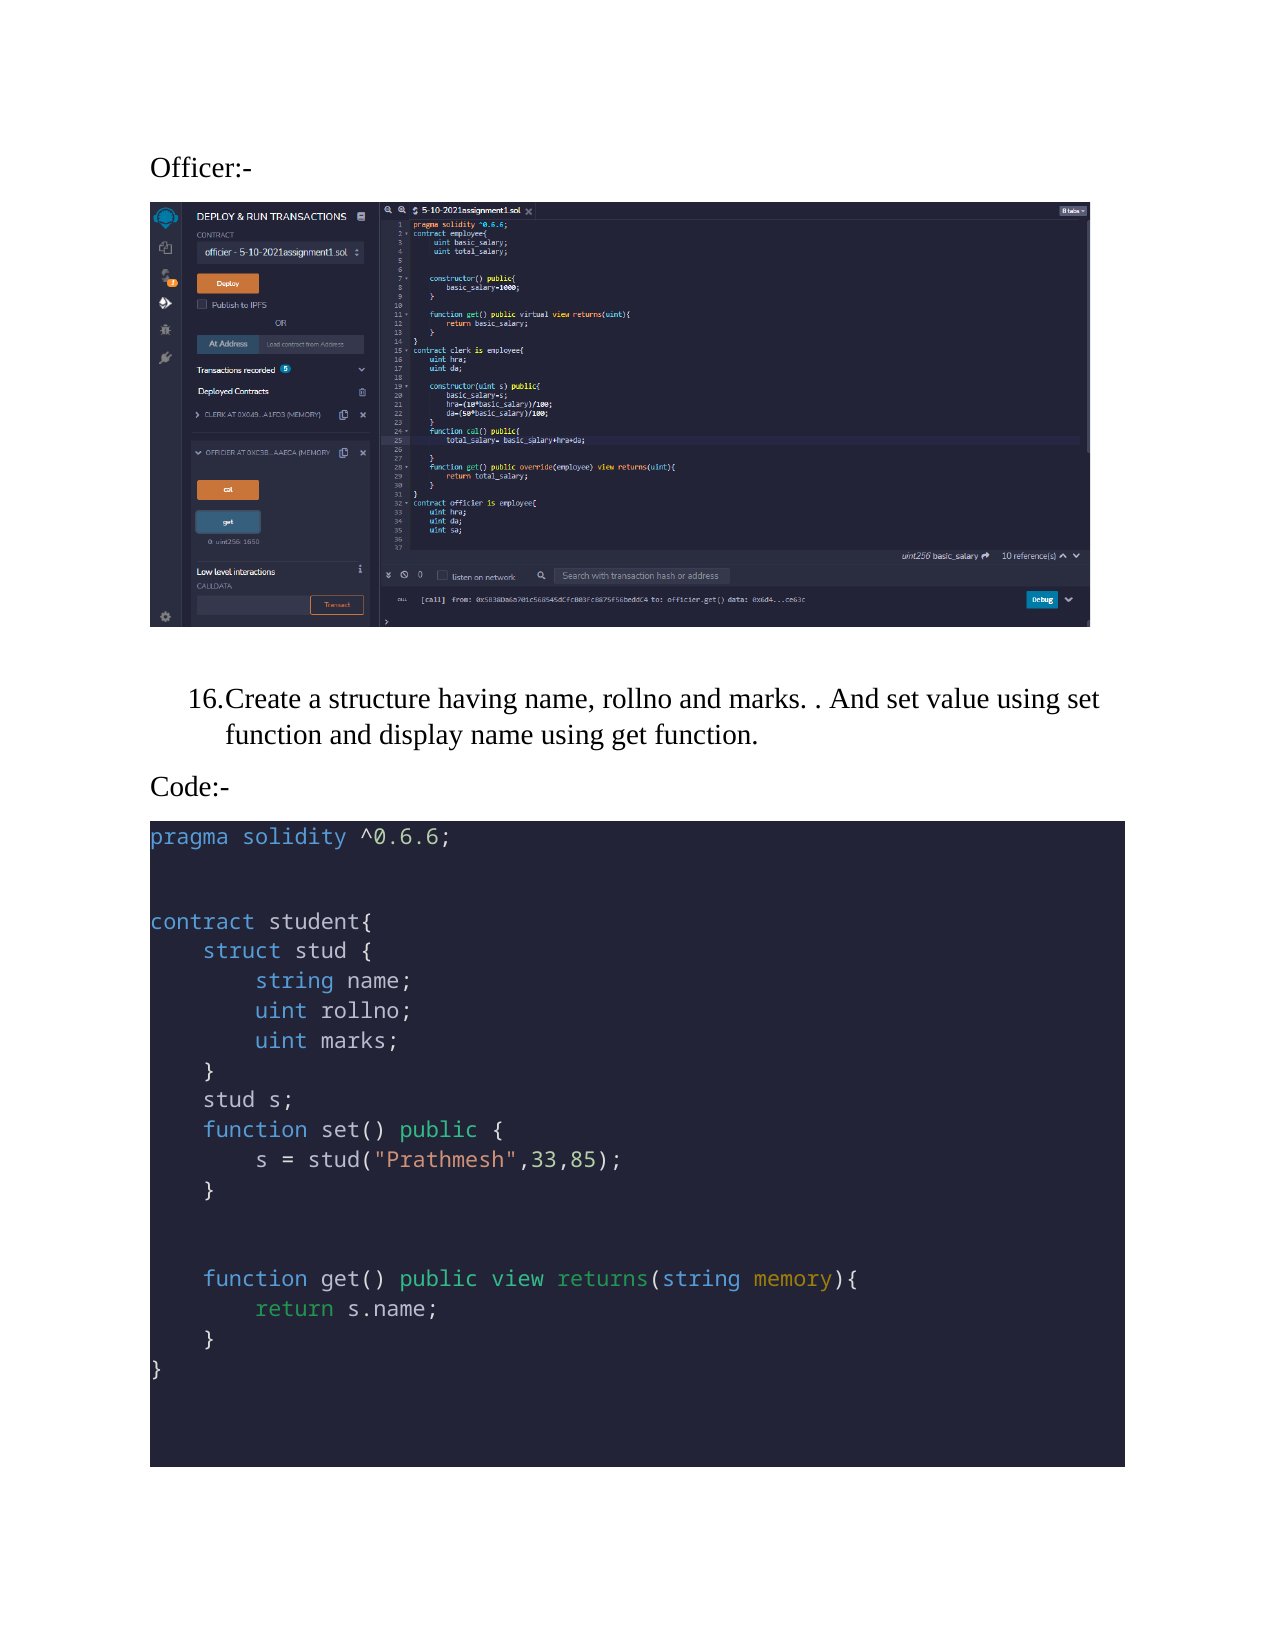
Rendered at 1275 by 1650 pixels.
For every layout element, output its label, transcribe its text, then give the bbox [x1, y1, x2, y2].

list Create a structure having name, rollno and marks. . And set value using set function and display name using get function. [187, 681, 1125, 750]
text stud s; [150, 1084, 1125, 1114]
text } [150, 1353, 1125, 1382]
text pragma solidity ^0.6.6; [150, 821, 1125, 851]
text struct stud { [150, 936, 1125, 965]
text function set() public { [150, 1114, 1125, 1144]
text function get() public view returns(string memory){ [150, 1263, 1125, 1293]
text Code:- [150, 769, 1125, 802]
text } [150, 1055, 1125, 1084]
text } [150, 1323, 1125, 1353]
text return s.name; [150, 1293, 1125, 1323]
picture [150, 202, 1091, 627]
text contract student{ [150, 906, 1125, 936]
text uint marks; [150, 1025, 1125, 1055]
text uint rollno; [150, 995, 1125, 1025]
text } [150, 1174, 1125, 1204]
text string name; [150, 965, 1125, 995]
text s = stud("Prathmesh",33,85); [150, 1144, 1125, 1174]
text Officer:- [150, 150, 1125, 183]
